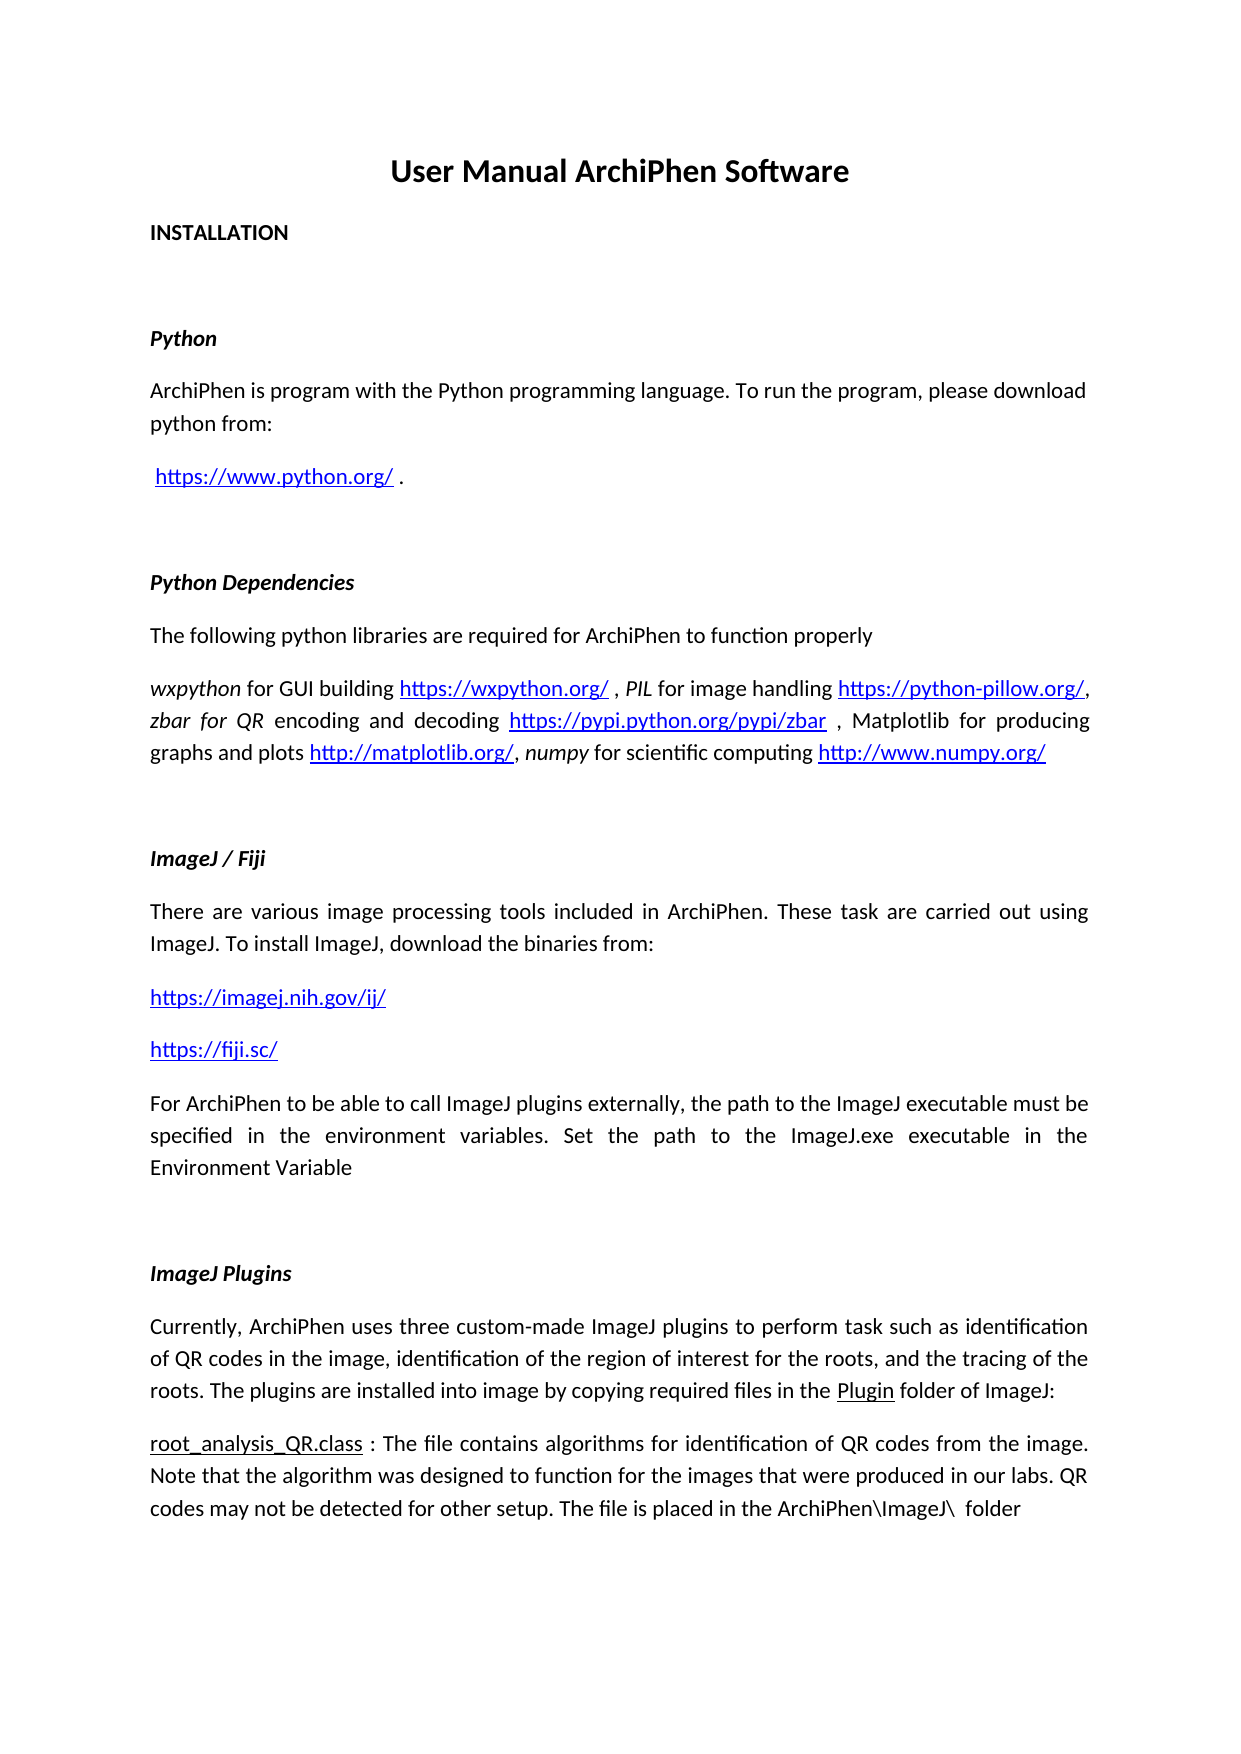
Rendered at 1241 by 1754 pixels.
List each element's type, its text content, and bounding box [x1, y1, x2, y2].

text Installation [150, 218, 1090, 246]
text root_analysis_QR.class : The file contains algorithms for identification of QR codes from the image. Note that the algorithm was designed to function for the images that were produced in our labs. QR codes may not be detected for other setup. The file is placed in the ArchiPhen\ImageJ\ folder [150, 1429, 1090, 1522]
text https://fiji.sc/ [150, 1036, 1090, 1064]
text https://www.python.org/ . [150, 462, 1090, 490]
text Currently, ArchiPhen uses three custom-made ImageJ plugins to perform task such as identification of QR codes in the image, identification of the region of interest for the roots, and the tracing of the roots. The plugins are installed into image by copying required files in the Plugin folder of ImageJ: [150, 1312, 1090, 1404]
text For ArchiPhen to be able to call ImageJ plugins externally, the path to the ImageJ executable must be specified in the environment variables. Set the path to the ImageJ.exe executable in the Environment Variable [150, 1089, 1090, 1181]
text ArchiPhen is program with the Python programming language. To run the program, please download python from: [150, 377, 1090, 437]
text https://imagej.nih.gov/ij/ [150, 983, 1090, 1011]
text wxpython for GUI building https://wxpython.org/ , PIL for image handling https://python-pillow.org/, zbar for QR encoding and decoding https://pypi.python.org/pypi/zbar , Matplotlib for producing graphs and plots http://matplotlib.org/, numpy for scientific computing http://www.numpy.org/ [150, 674, 1090, 766]
text There are various image processing tools included in ArchiPhen. These task are carried out using ImageJ. To install ImageJ, download the binaries from: [150, 897, 1090, 958]
text Python Dependencies [150, 568, 1090, 596]
text User Manual ArchiPhen Software [150, 150, 1090, 191]
text The following python libraries are required for ArchiPhen to function properly [150, 621, 1090, 649]
text ImageJ / Fiji [150, 844, 1090, 872]
text ImageJ Plugins [150, 1259, 1090, 1287]
text Python [150, 324, 1090, 352]
